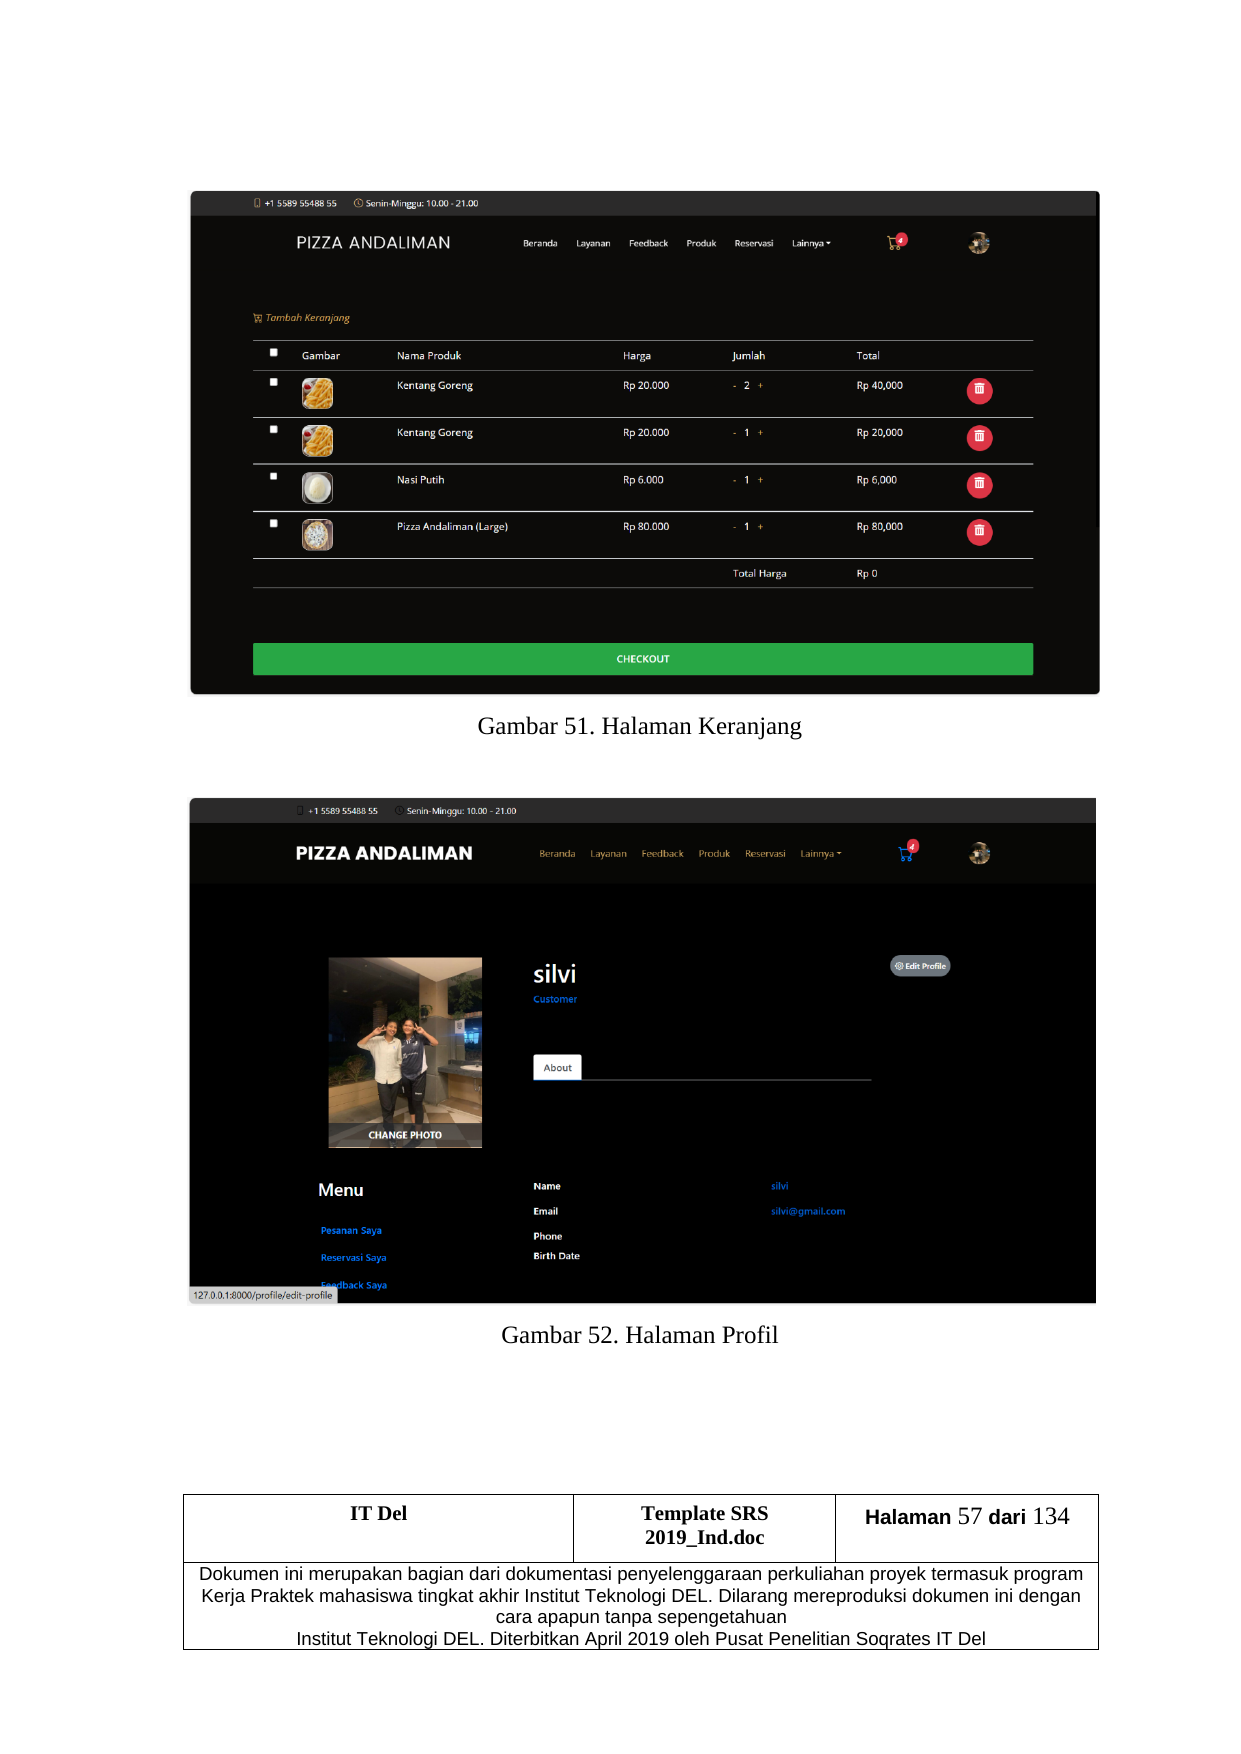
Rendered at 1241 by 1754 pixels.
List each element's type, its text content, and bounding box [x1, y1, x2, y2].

picture [187, 190, 1100, 697]
picture [187, 797, 1096, 1306]
text Gambar 52. Halaman Profil [187, 1320, 1092, 1349]
text Gambar 51. Halaman Keranjang [187, 711, 1092, 740]
